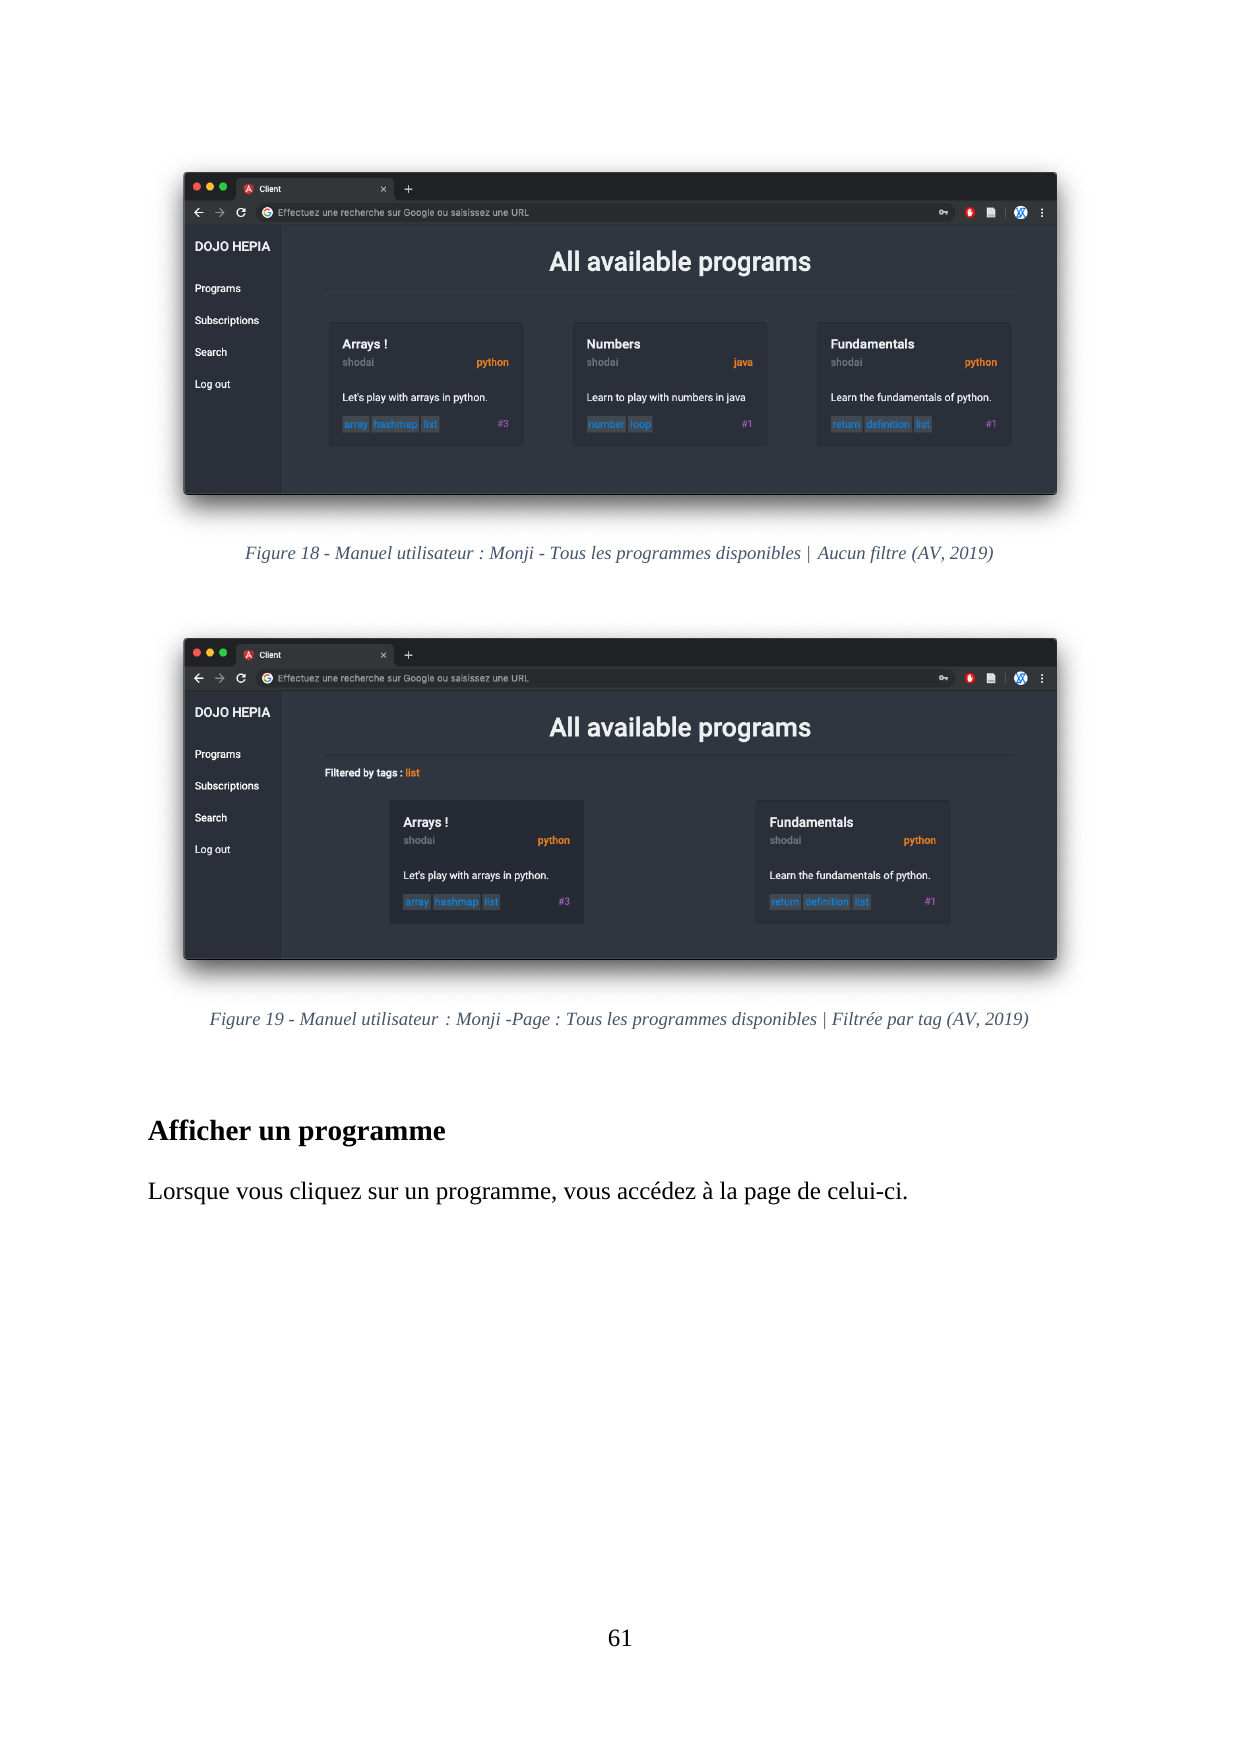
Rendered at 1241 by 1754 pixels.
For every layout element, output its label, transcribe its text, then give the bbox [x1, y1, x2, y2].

picture [147, 613, 1093, 1008]
text Lorsque vous cliquez sur un programme, vous accédez à la page de celui-ci. [148, 1176, 1093, 1205]
subtitle Afficher un programme [148, 1113, 1093, 1147]
picture [147, 147, 1093, 543]
